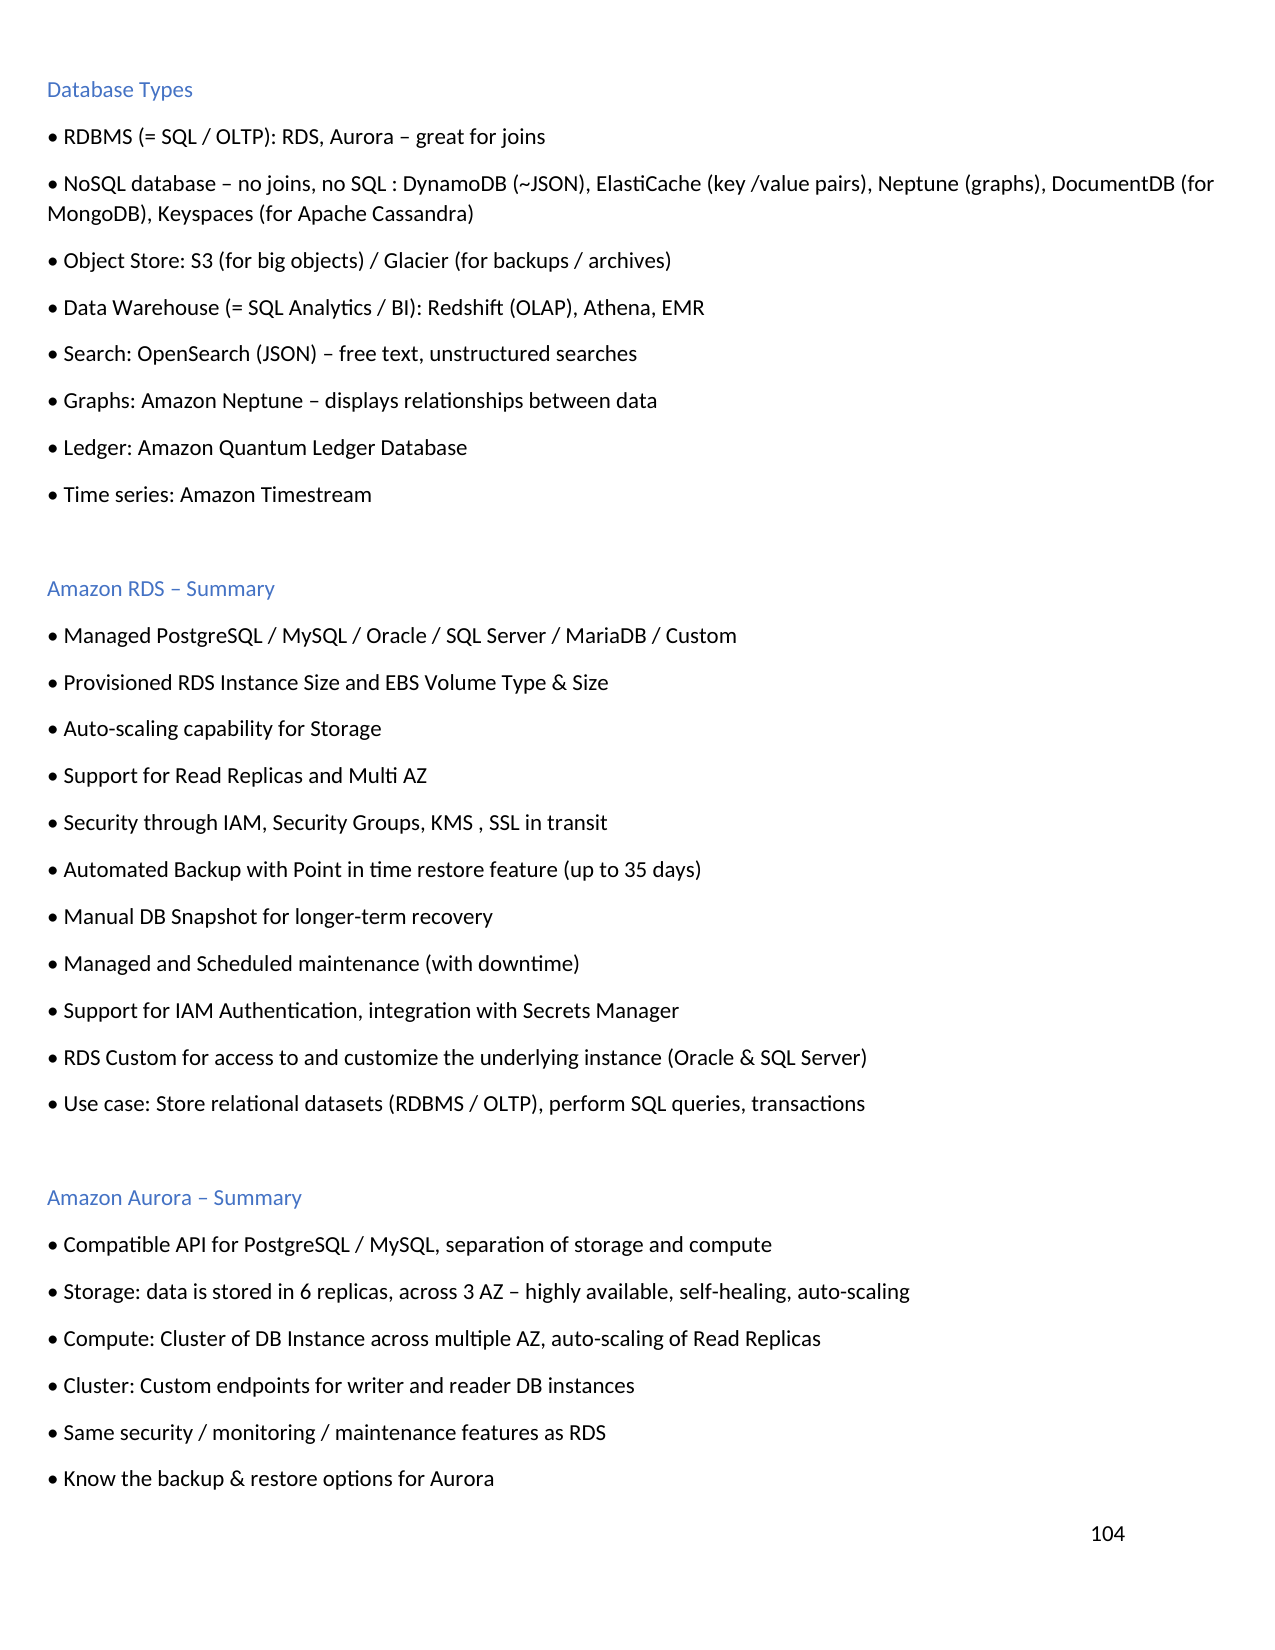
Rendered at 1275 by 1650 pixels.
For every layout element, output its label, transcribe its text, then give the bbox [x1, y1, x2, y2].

text • Managed and Scheduled maintenance (with downtime) [47, 949, 1228, 977]
text • Storage: data is stored in 6 replicas, across 3 AZ – highly available, self-healing, auto-scaling [47, 1277, 1228, 1305]
text • Know the backup & restore options for Aurora [47, 1464, 1228, 1493]
text Amazon Aurora – Summary [47, 1183, 1228, 1211]
text • RDBMS (= SQL / OLTP): RDS, Aurora – great for joins [47, 122, 1228, 150]
text • Support for Read Replicas and Multi AZ [47, 761, 1228, 789]
text • Time series: Amazon Timestream [47, 480, 1228, 508]
text • Security through IAM, Security Groups, KMS , SSL in transit [47, 808, 1228, 836]
text • NoSQL database – no joins, no SQL : DynamoDB (~JSON), ElastiCache (key /value pairs), Neptune (graphs), DocumentDB (for MongoDB), Keyspaces (for Apache Cassandra) [47, 169, 1228, 227]
text • Object Store: S3 (for big objects) / Glacier (for backups / archives) [47, 246, 1228, 274]
text • Automated Backup with Point in time restore feature (up to 35 days) [47, 855, 1228, 883]
text • Cluster: Custom endpoints for writer and reader DB instances [47, 1371, 1228, 1399]
text • Compatible API for PostgreSQL / MySQL, separation of storage and compute [47, 1230, 1228, 1258]
text • Managed PostgreSQL / MySQL / Oracle / SQL Server / MariaDB / Custom [47, 621, 1228, 649]
text • Compute: Cluster of DB Instance across multiple AZ, auto-scaling of Read Replicas [47, 1324, 1228, 1352]
text • Ledger: Amazon Quantum Ledger Database [47, 433, 1228, 461]
text • RDS Custom for access to and customize the underlying instance (Oracle & SQL Server) [47, 1043, 1228, 1071]
text • Manual DB Snapshot for longer-term recovery [47, 902, 1228, 930]
text • Data Warehouse (= SQL Analytics / BI): Redshift (OLAP), Athena, EMR [47, 293, 1228, 321]
text • Provisioned RDS Instance Size and EBS Volume Type & Size [47, 668, 1228, 696]
text • Graphs: Amazon Neptune – displays relationships between data [47, 386, 1228, 414]
text Amazon RDS – Summary [47, 574, 1228, 602]
text • Use case: Store relational datasets (RDBMS / OLTP), perform SQL queries, transactions [47, 1089, 1228, 1118]
text • Support for IAM Authentication, integration with Secrets Manager [47, 996, 1228, 1024]
text • Search: OpenSearch (JSON) – free text, unstructured searches [47, 339, 1228, 368]
text • Same security / monitoring / maintenance features as RDS [47, 1418, 1228, 1446]
text • Auto-scaling capability for Storage [47, 714, 1228, 743]
text Database Types [47, 75, 1228, 103]
